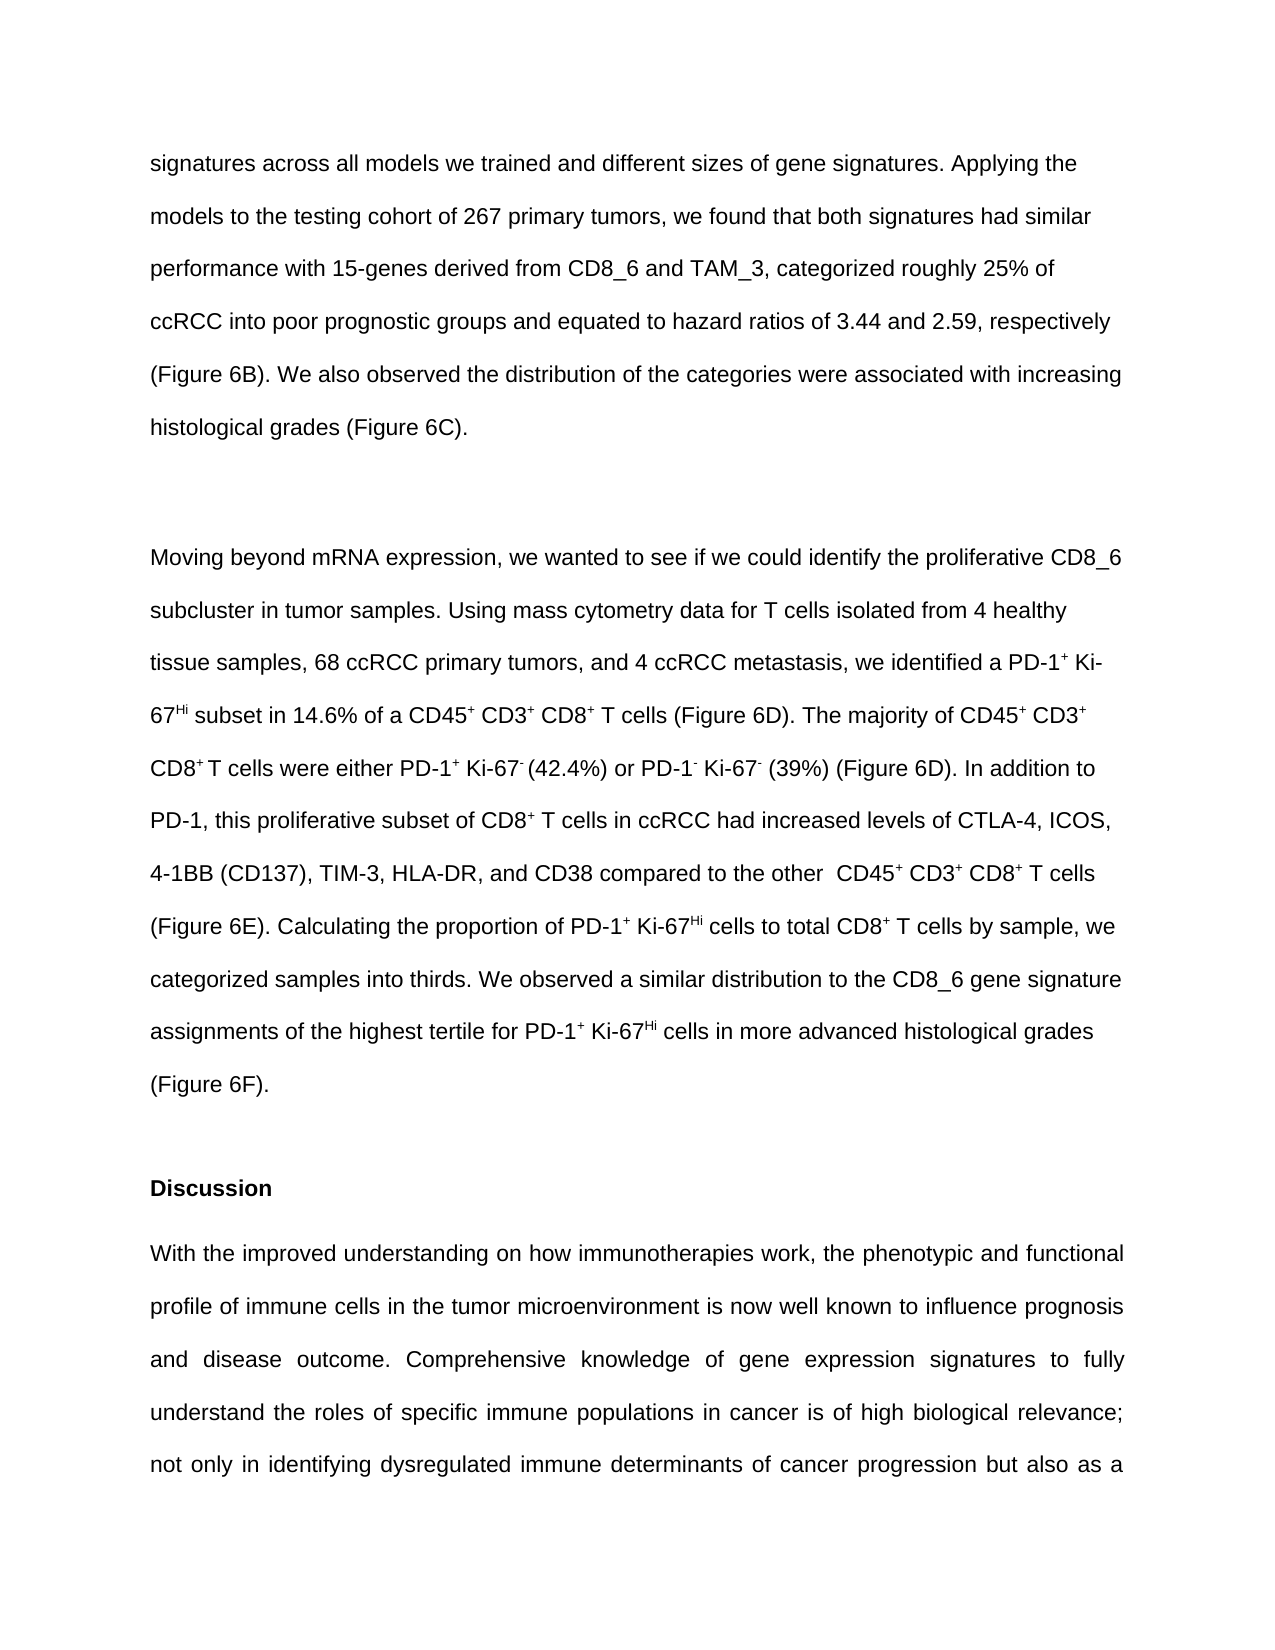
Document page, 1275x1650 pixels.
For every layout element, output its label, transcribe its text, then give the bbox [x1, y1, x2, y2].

text Moving beyond mRNA expression, we wanted to see if we could identify the proliferative CD8_6 subcluster in tumor samples. Using mass cytometry data for T cells isolated from 4 healthy tissue samples, 68 ccRCC primary tumors, and 4 ccRCC metastasis, we identified a PD-1+ Ki-67Hi subset in 14.6% of a CD45+ CD3+ CD8+ T cells (Figure 6D). The majority of CD45+ CD3+ CD8+ T cells were either PD-1+ Ki-67- (42.4%) or PD-1- Ki-67- (39%) (Figure 6D). In addition to PD-1, this proliferative subset of CD8+ T cells in ccRCC had increased levels of CTLA-4, ICOS, 4-1BB (CD137), TIM-3, HLA-DR, and CD38 compared to the other CD45+ CD3+ CD8+ T cells (Figure 6E). Calculating the proportion of PD-1+ Ki-67Hi cells to total CD8+ T cells by sample, we categorized samples into thirds. We observed a similar distribution to the CD8_6 gene signature assignments of the highest tertile for PD-1+ Ki-67Hi cells in more advanced histological grades (Figure 6F). [150, 544, 1125, 1097]
text Discussion [150, 1175, 1125, 1201]
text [150, 150, 1125, 440]
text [150, 1240, 1125, 1477]
